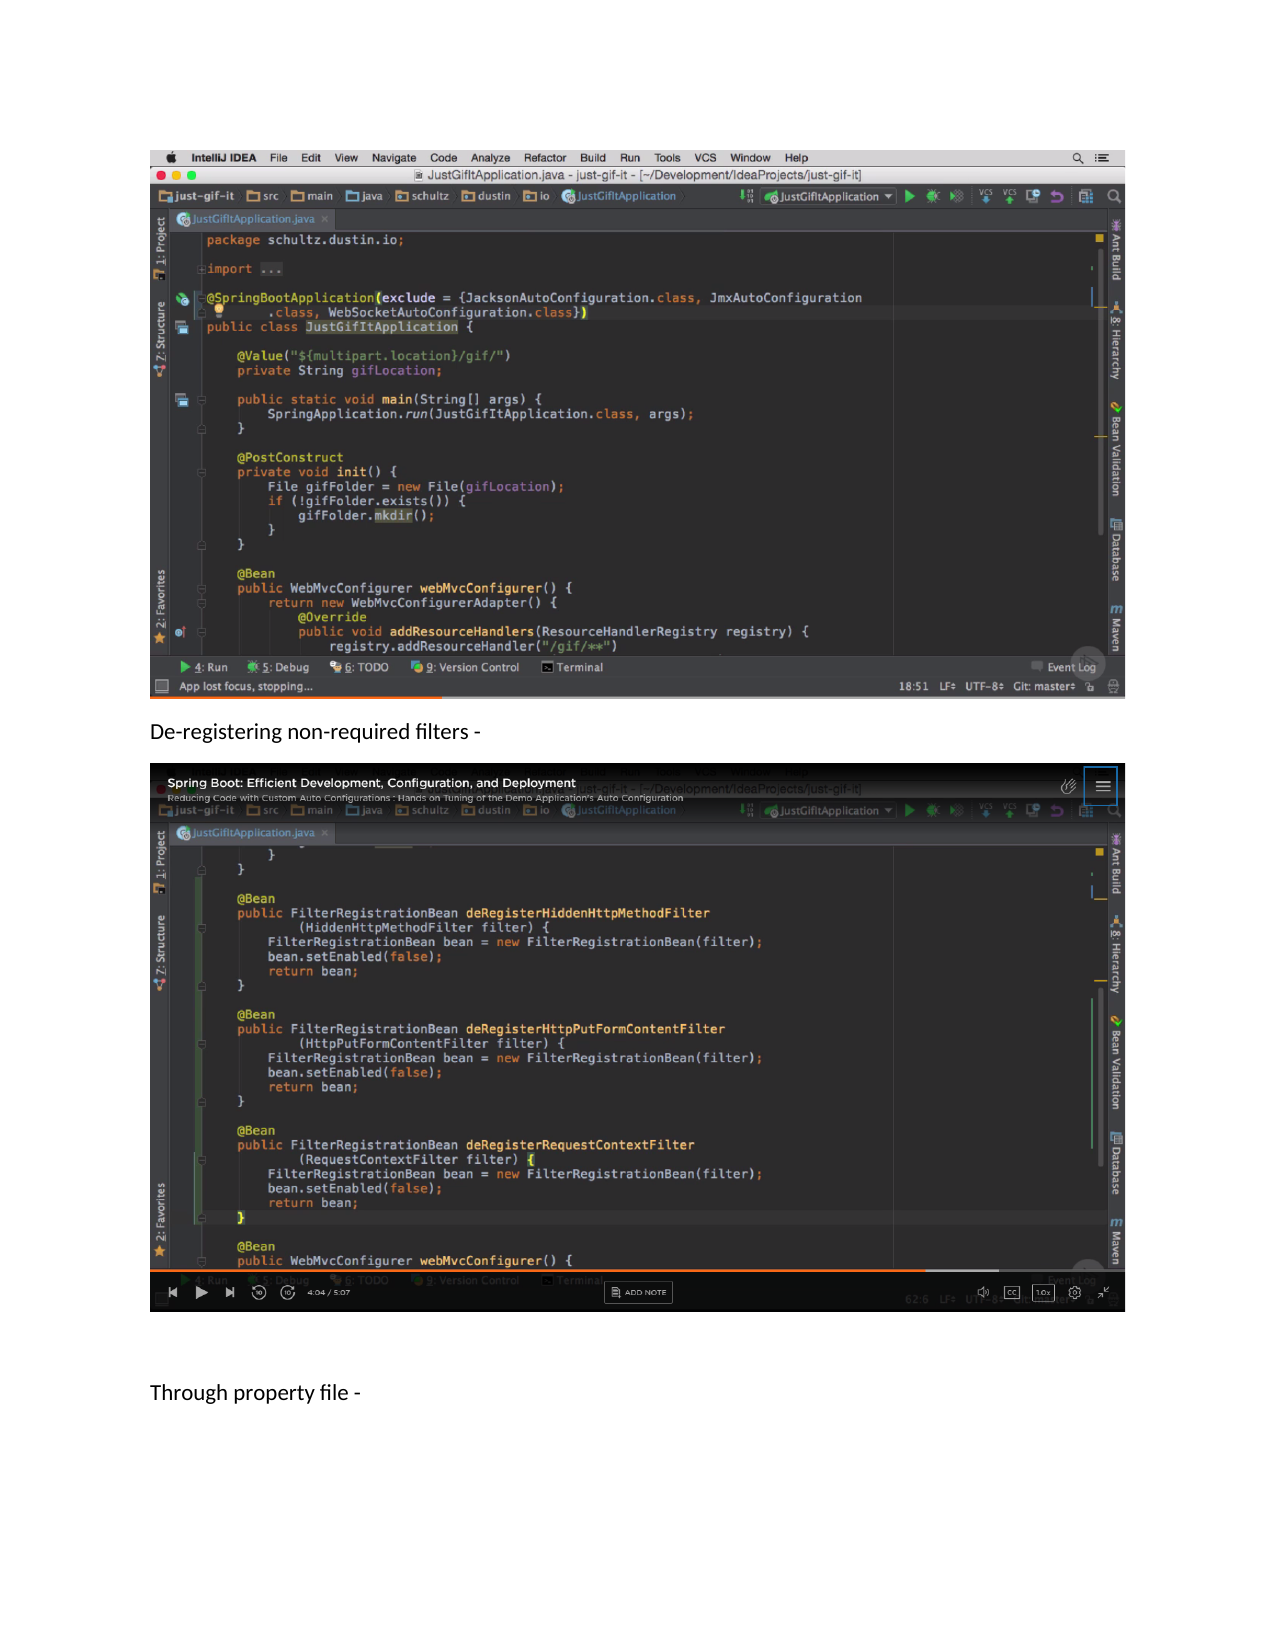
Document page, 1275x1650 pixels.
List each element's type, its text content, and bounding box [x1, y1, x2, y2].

picture [150, 150, 1125, 699]
text Through property file - [150, 1378, 1125, 1406]
text De-registering non-required filters - [150, 717, 1125, 745]
picture [150, 763, 1125, 1312]
